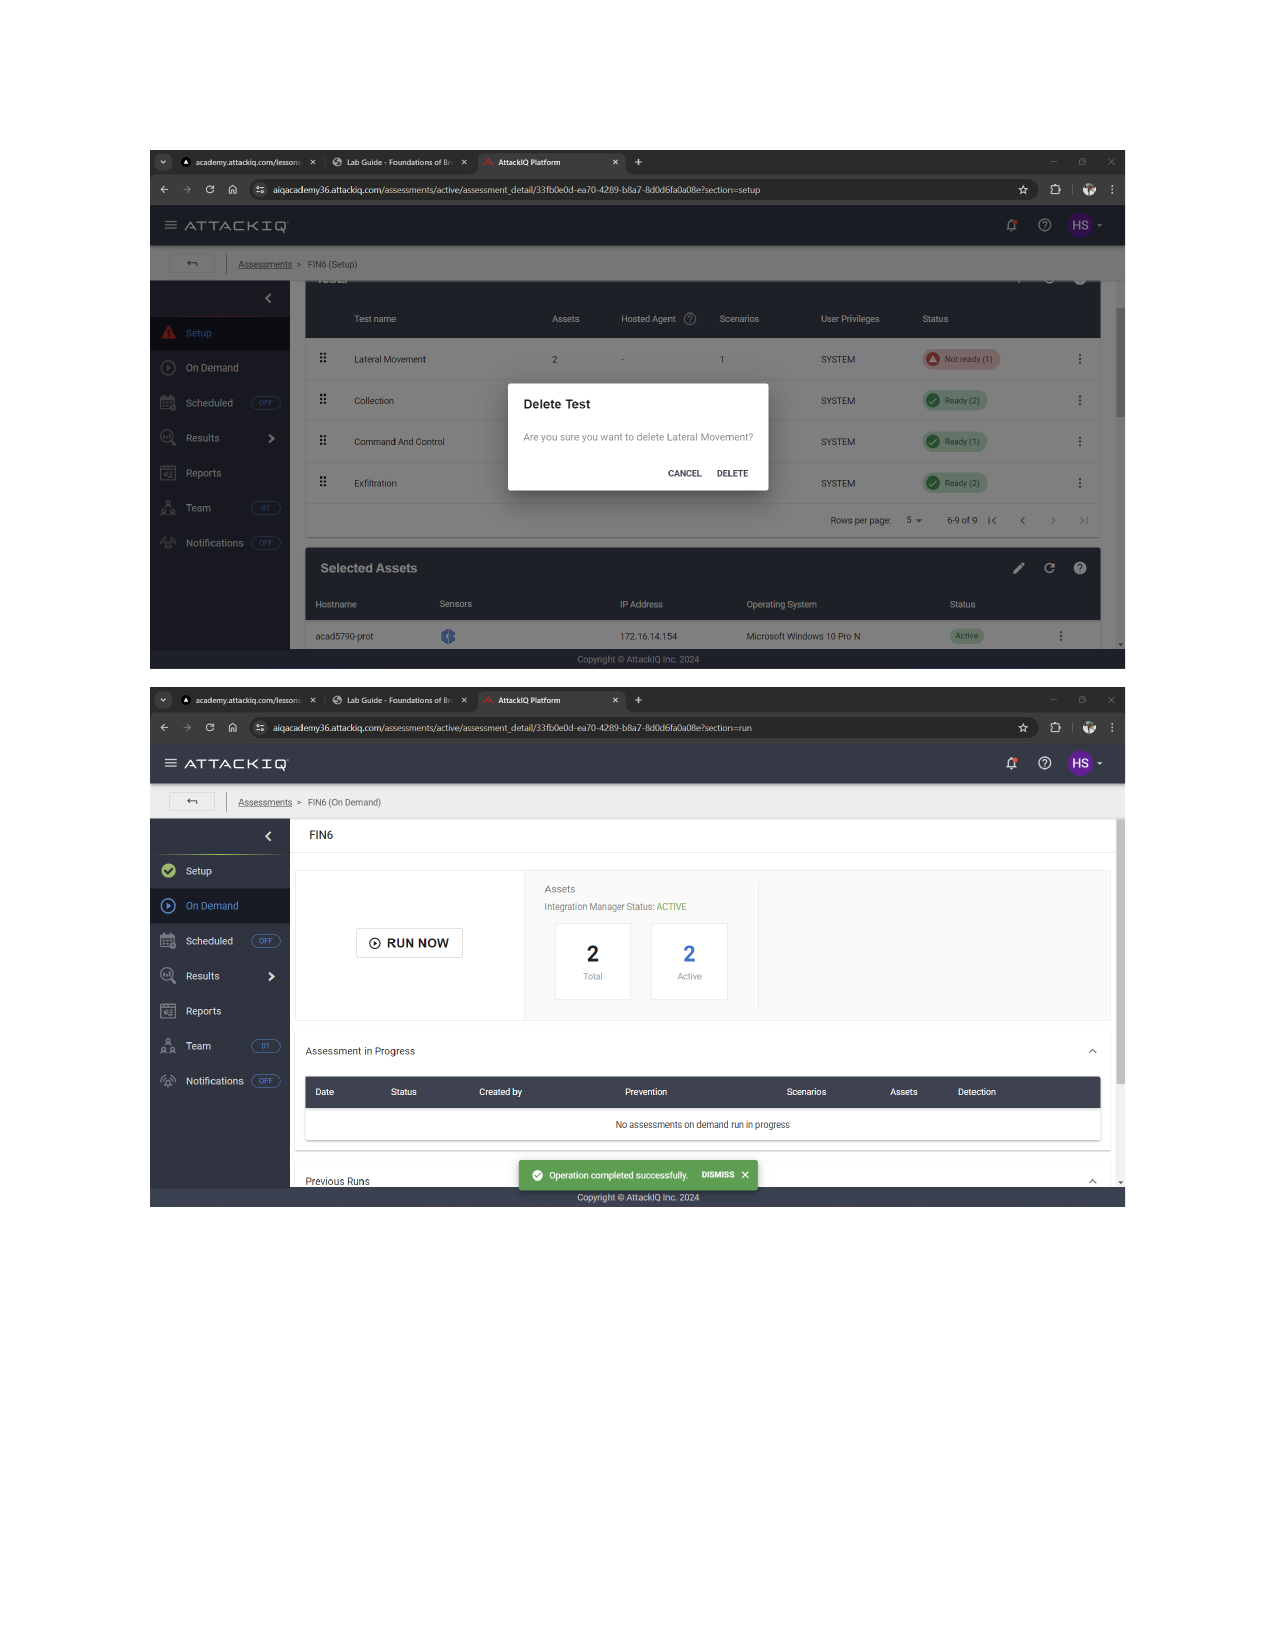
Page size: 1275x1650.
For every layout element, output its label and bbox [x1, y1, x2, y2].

picture [150, 150, 1125, 669]
picture [150, 687, 1125, 1207]
